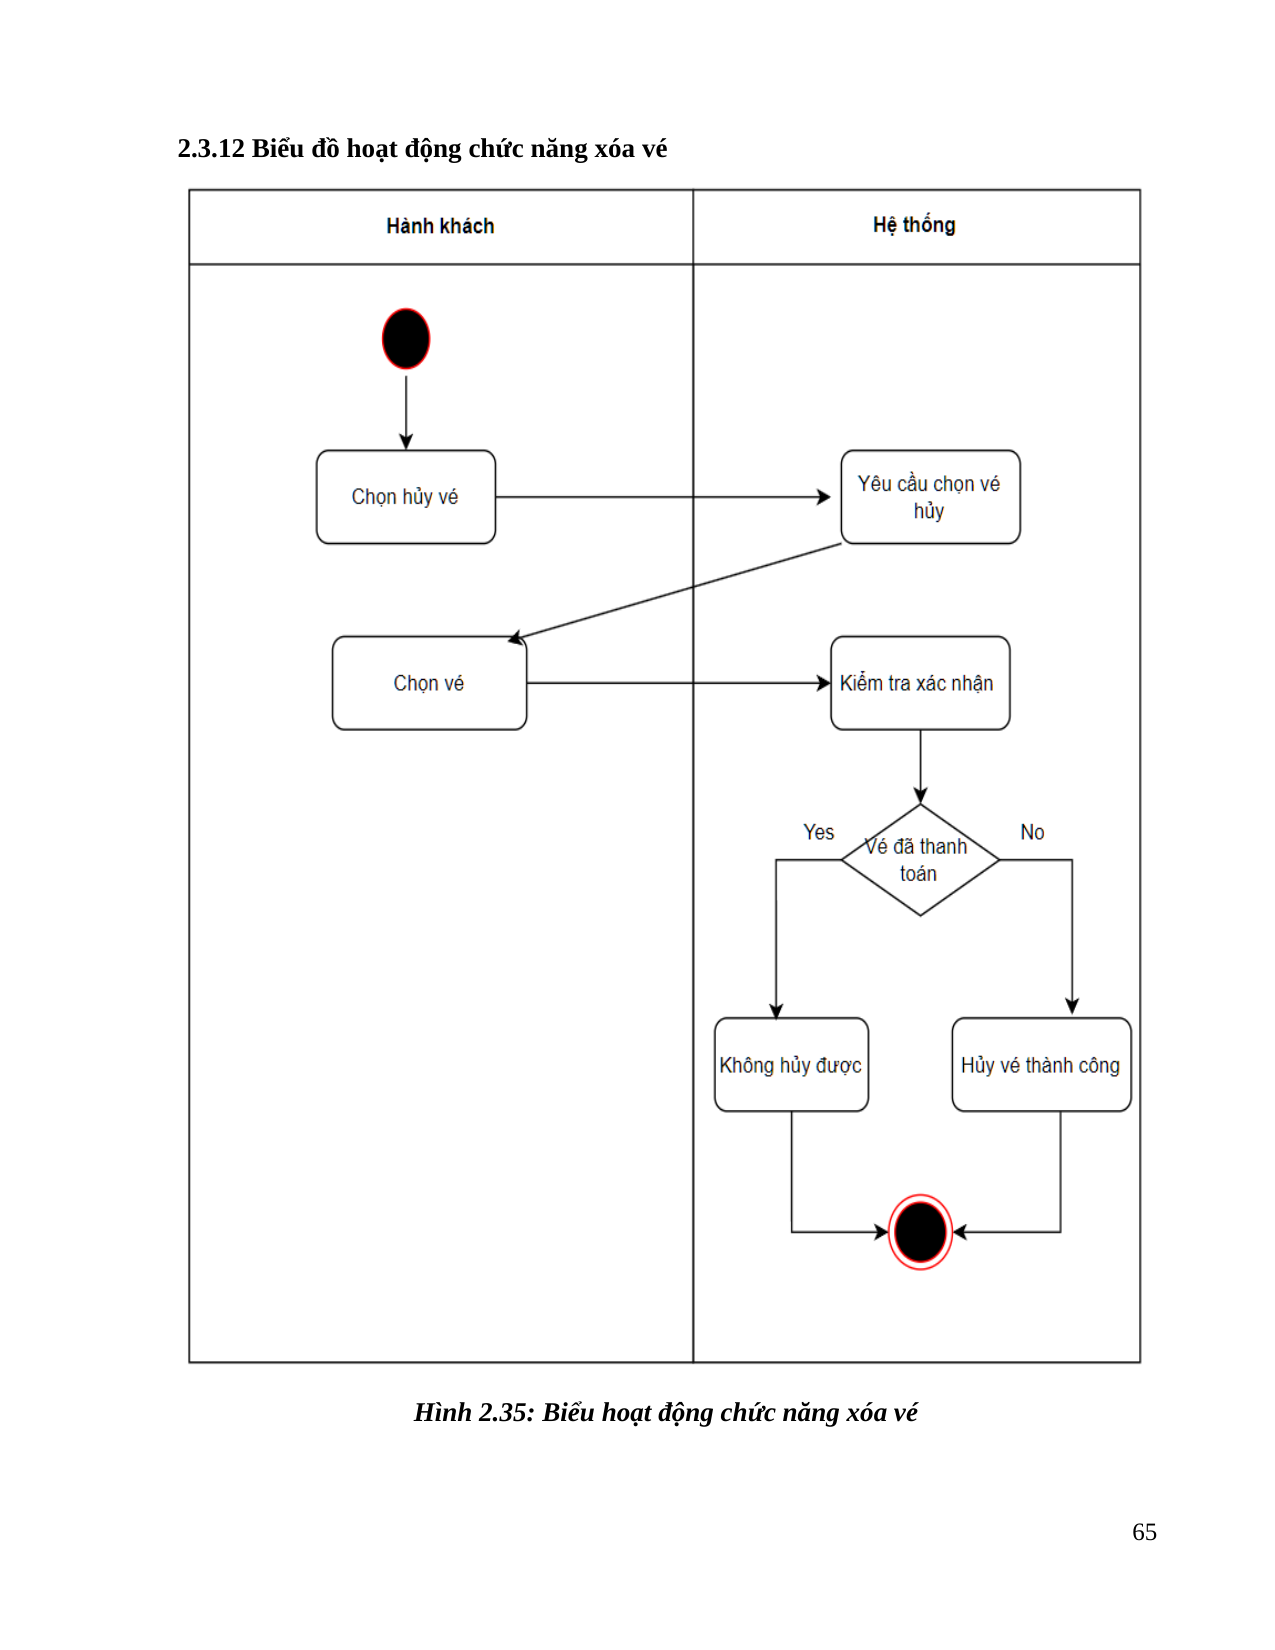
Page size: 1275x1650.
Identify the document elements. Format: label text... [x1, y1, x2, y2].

picture [177, 179, 1157, 1381]
text Hình 2.35: Biểu hoạt động chức năng xóa vé [177, 1396, 1157, 1427]
subtitle 2.3.12 Biểu đồ hoạt động chức năng xóa vé [177, 132, 1157, 164]
